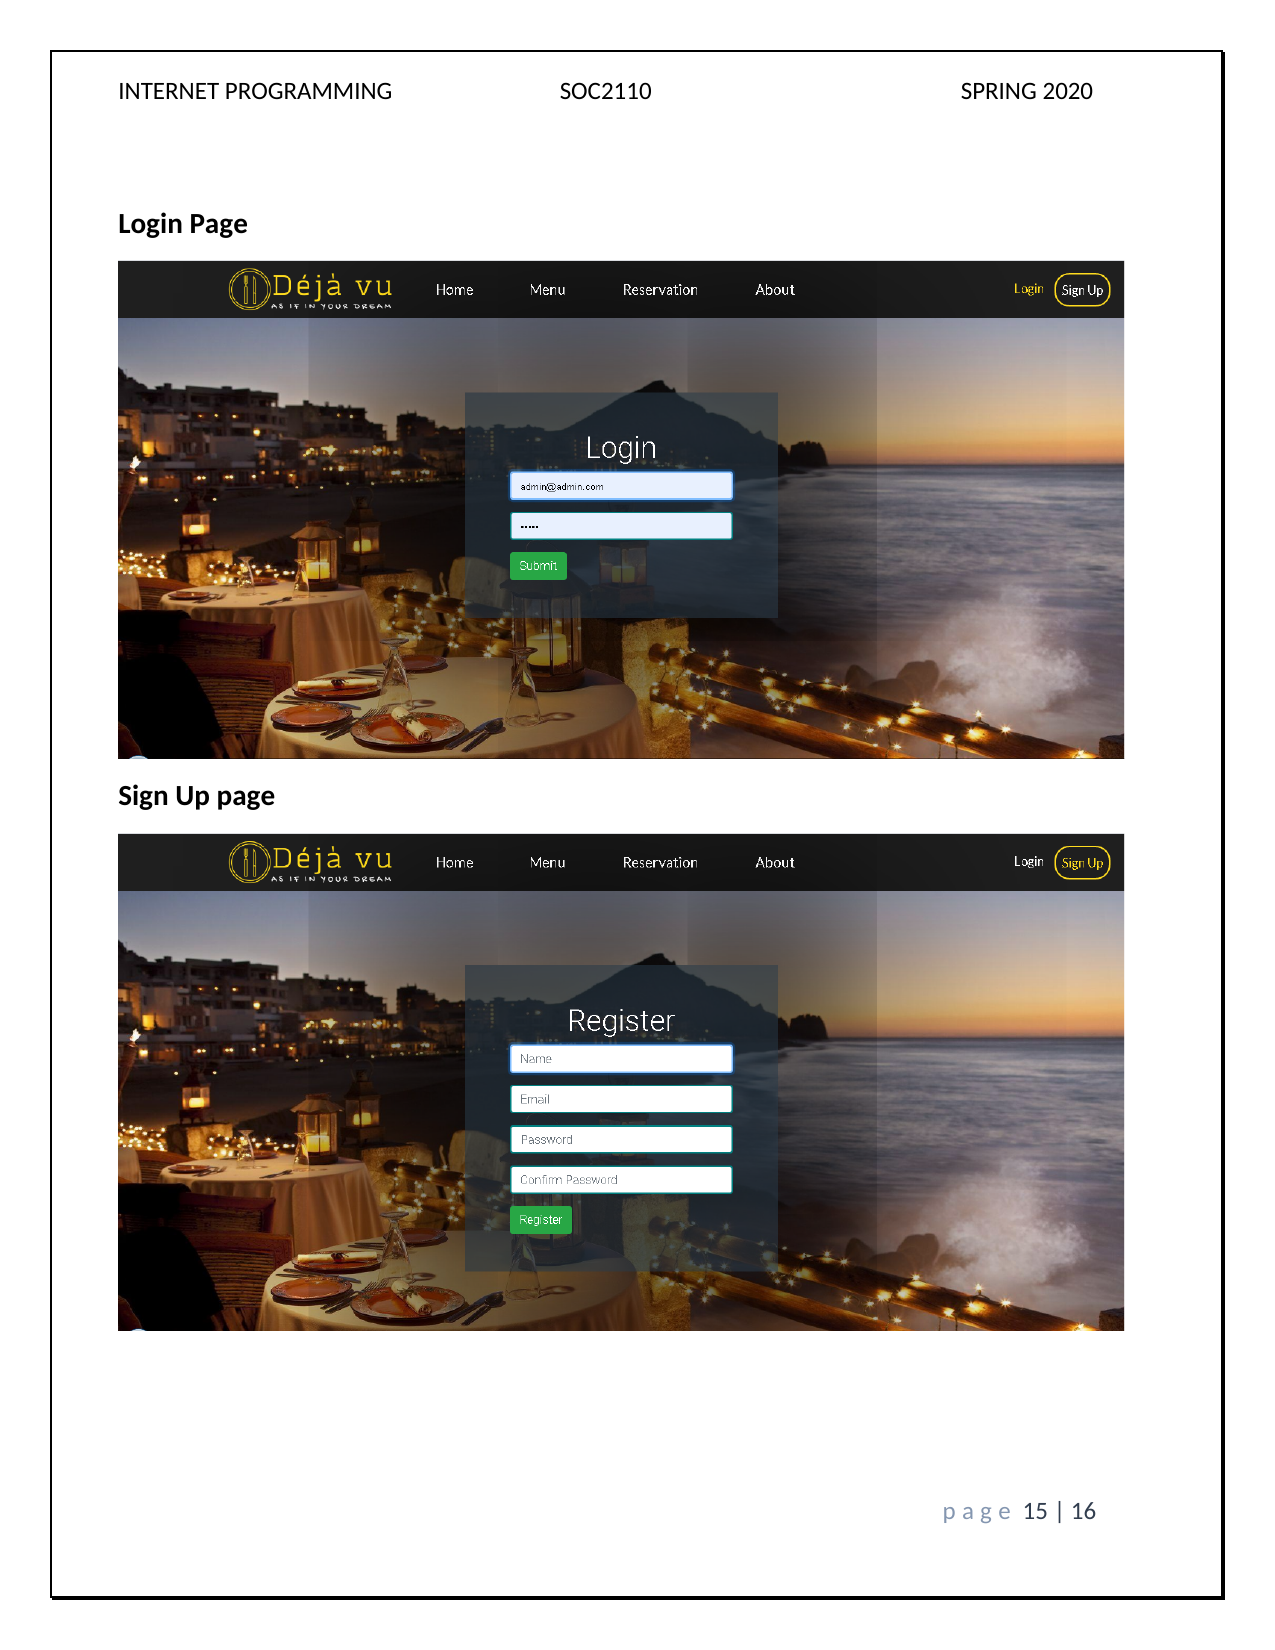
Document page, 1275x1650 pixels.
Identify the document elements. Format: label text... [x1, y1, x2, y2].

picture [118, 832, 1125, 1331]
text Sign Up page [118, 777, 1123, 813]
picture [118, 260, 1125, 759]
text Login Page [118, 205, 1123, 241]
